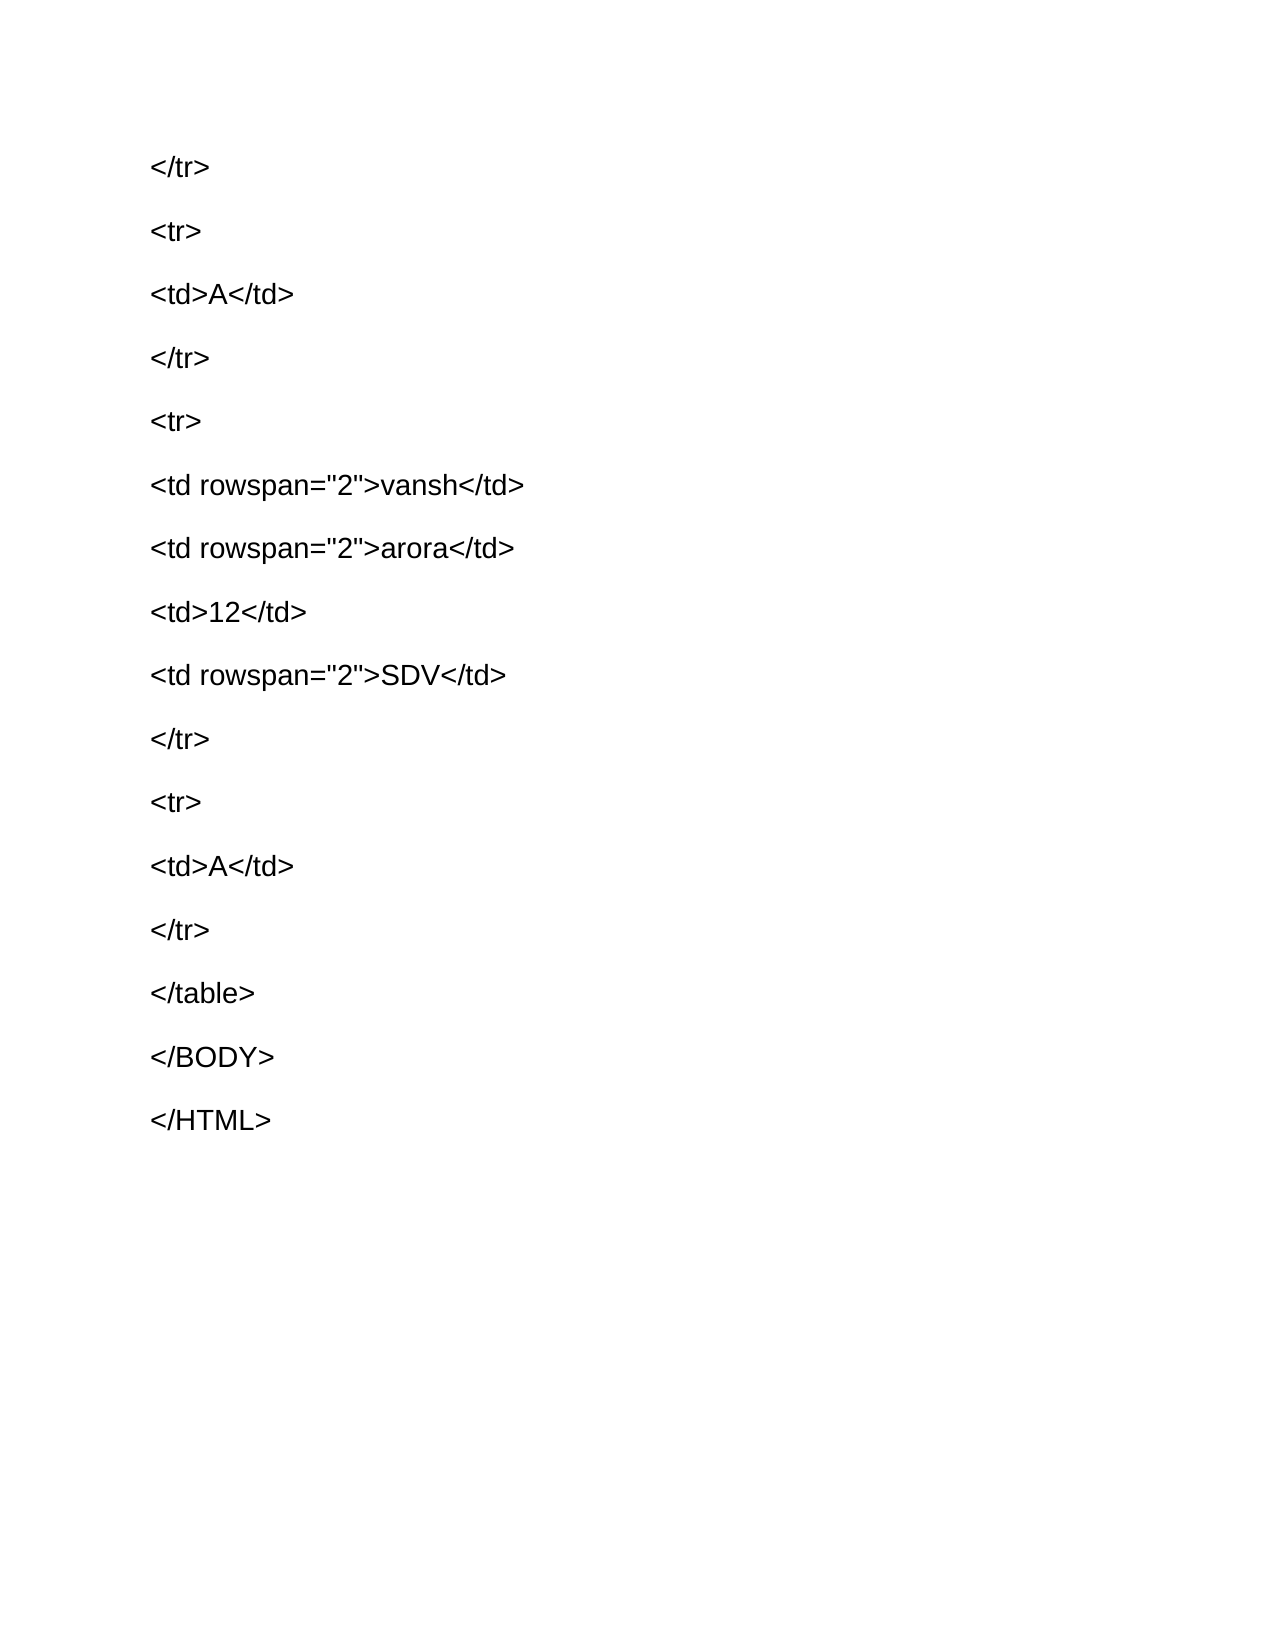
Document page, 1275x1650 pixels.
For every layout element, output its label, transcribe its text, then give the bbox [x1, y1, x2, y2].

text <td>12</td> [150, 595, 1125, 628]
text <td rowspan="2">arora</td> [150, 531, 1125, 565]
text </HTML> [150, 1103, 1125, 1137]
text </tr> [150, 722, 1125, 755]
text </tr> [150, 341, 1125, 374]
text <td>A</td> [150, 277, 1125, 311]
text </tr> [150, 150, 1125, 183]
text </table> [150, 976, 1125, 1009]
text <tr> [150, 785, 1125, 819]
text <tr> [150, 213, 1125, 247]
text <td rowspan="2">SDV</td> [150, 658, 1125, 692]
text <td>A</td> [150, 849, 1125, 882]
text </tr> [150, 912, 1125, 946]
text <td rowspan="2">vansh</td> [150, 468, 1125, 501]
text </BODY> [150, 1039, 1125, 1073]
text <tr> [150, 404, 1125, 438]
